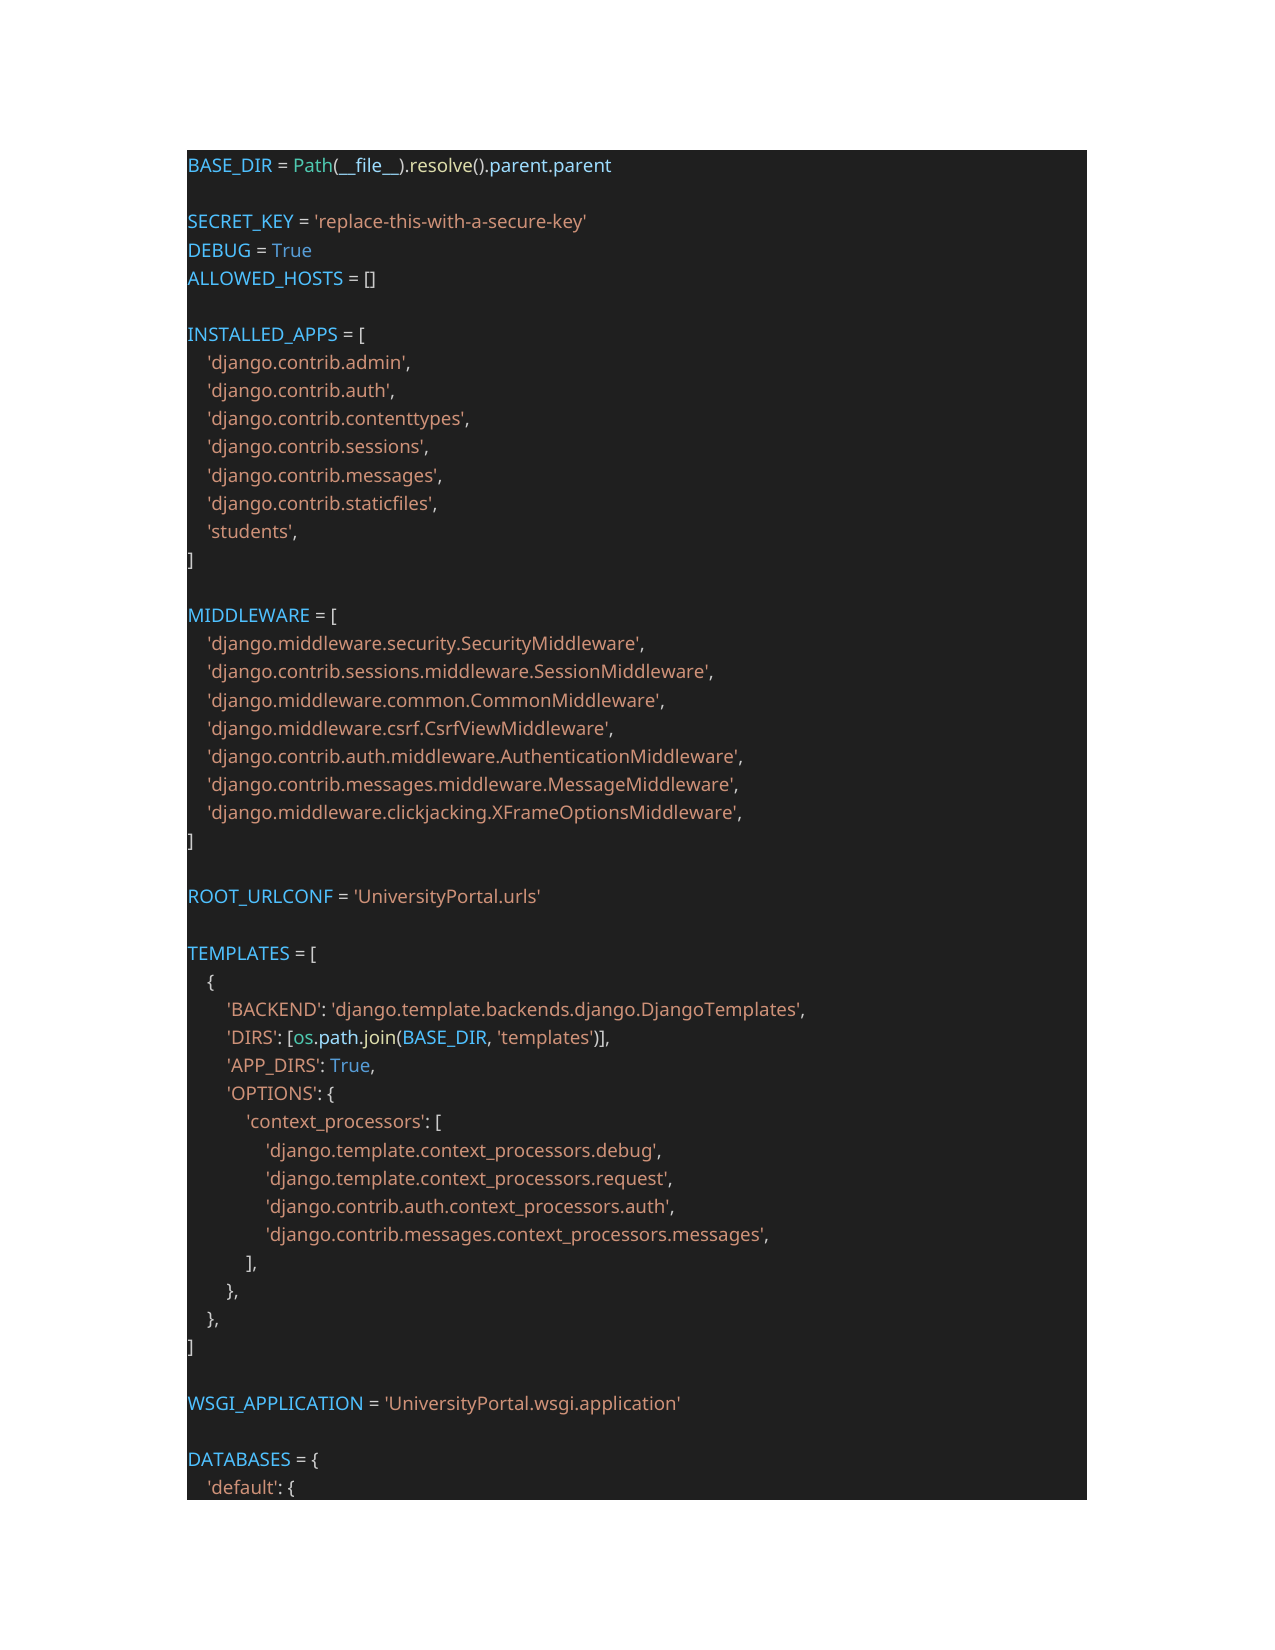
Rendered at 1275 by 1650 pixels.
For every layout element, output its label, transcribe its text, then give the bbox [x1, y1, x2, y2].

text WSGI_APPLICATION = 'UniversityPortal.wsgi.application' [187, 1387, 1087, 1416]
text 'django.contrib.messages.context_processors.messages', [187, 1219, 1087, 1247]
text INSTALLED_APPS = [ [187, 319, 1087, 347]
text 'django.middleware.csrf.CsrfViewMiddleware', [187, 712, 1087, 741]
text 'django.contrib.staticfiles', [187, 487, 1087, 516]
text ALLOWED_HOSTS = [] [187, 262, 1087, 291]
text 'DIRS': [os.path.join(BASE_DIR, 'templates')], [187, 1022, 1087, 1050]
text DEBUG = True [187, 234, 1087, 262]
text ] [187, 1331, 1087, 1359]
text DATABASES = { [187, 1444, 1087, 1472]
text 'OPTIONS': { [187, 1078, 1087, 1106]
text 'django.template.context_processors.request', [187, 1162, 1087, 1191]
text 'django.contrib.messages', [187, 459, 1087, 487]
text ], [187, 1247, 1087, 1275]
text ] [187, 825, 1087, 853]
text 'django.middleware.security.SecurityMiddleware', [187, 628, 1087, 656]
text 'django.middleware.clickjacking.XFrameOptionsMiddleware', [187, 797, 1087, 825]
text 'django.contrib.admin', [187, 347, 1087, 375]
text 'django.contrib.sessions.middleware.SessionMiddleware', [187, 656, 1087, 684]
text 'students', [187, 516, 1087, 544]
text 'django.contrib.messages.middleware.MessageMiddleware', [187, 769, 1087, 797]
text 'django.template.context_processors.debug', [187, 1134, 1087, 1162]
text 'django.middleware.common.CommonMiddleware', [187, 684, 1087, 712]
text 'django.contrib.sessions', [187, 431, 1087, 459]
text 'default': { [187, 1472, 1087, 1500]
text MIDDLEWARE = [ [187, 600, 1087, 628]
text 'django.contrib.auth.middleware.AuthenticationMiddleware', [187, 741, 1087, 769]
text TEMPLATES = [ [187, 937, 1087, 966]
text }, [187, 1303, 1087, 1331]
text }, [187, 1275, 1087, 1303]
text 'django.contrib.contenttypes', [187, 403, 1087, 431]
text ROOT_URLCONF = 'UniversityPortal.urls' [187, 881, 1087, 909]
text ] [187, 544, 1087, 572]
text 'django.contrib.auth', [187, 375, 1087, 403]
text 'APP_DIRS': True, [187, 1050, 1087, 1078]
text 'django.contrib.auth.context_processors.auth', [187, 1191, 1087, 1219]
text 'BACKEND': 'django.template.backends.django.DjangoTemplates', [187, 994, 1087, 1022]
text BASE_DIR = Path(__file__).resolve().parent.parent [187, 150, 1087, 178]
text SECRET_KEY = 'replace-this-with-a-secure-key' [187, 206, 1087, 234]
text { [187, 966, 1087, 994]
text 'context_processors': [ [187, 1106, 1087, 1134]
